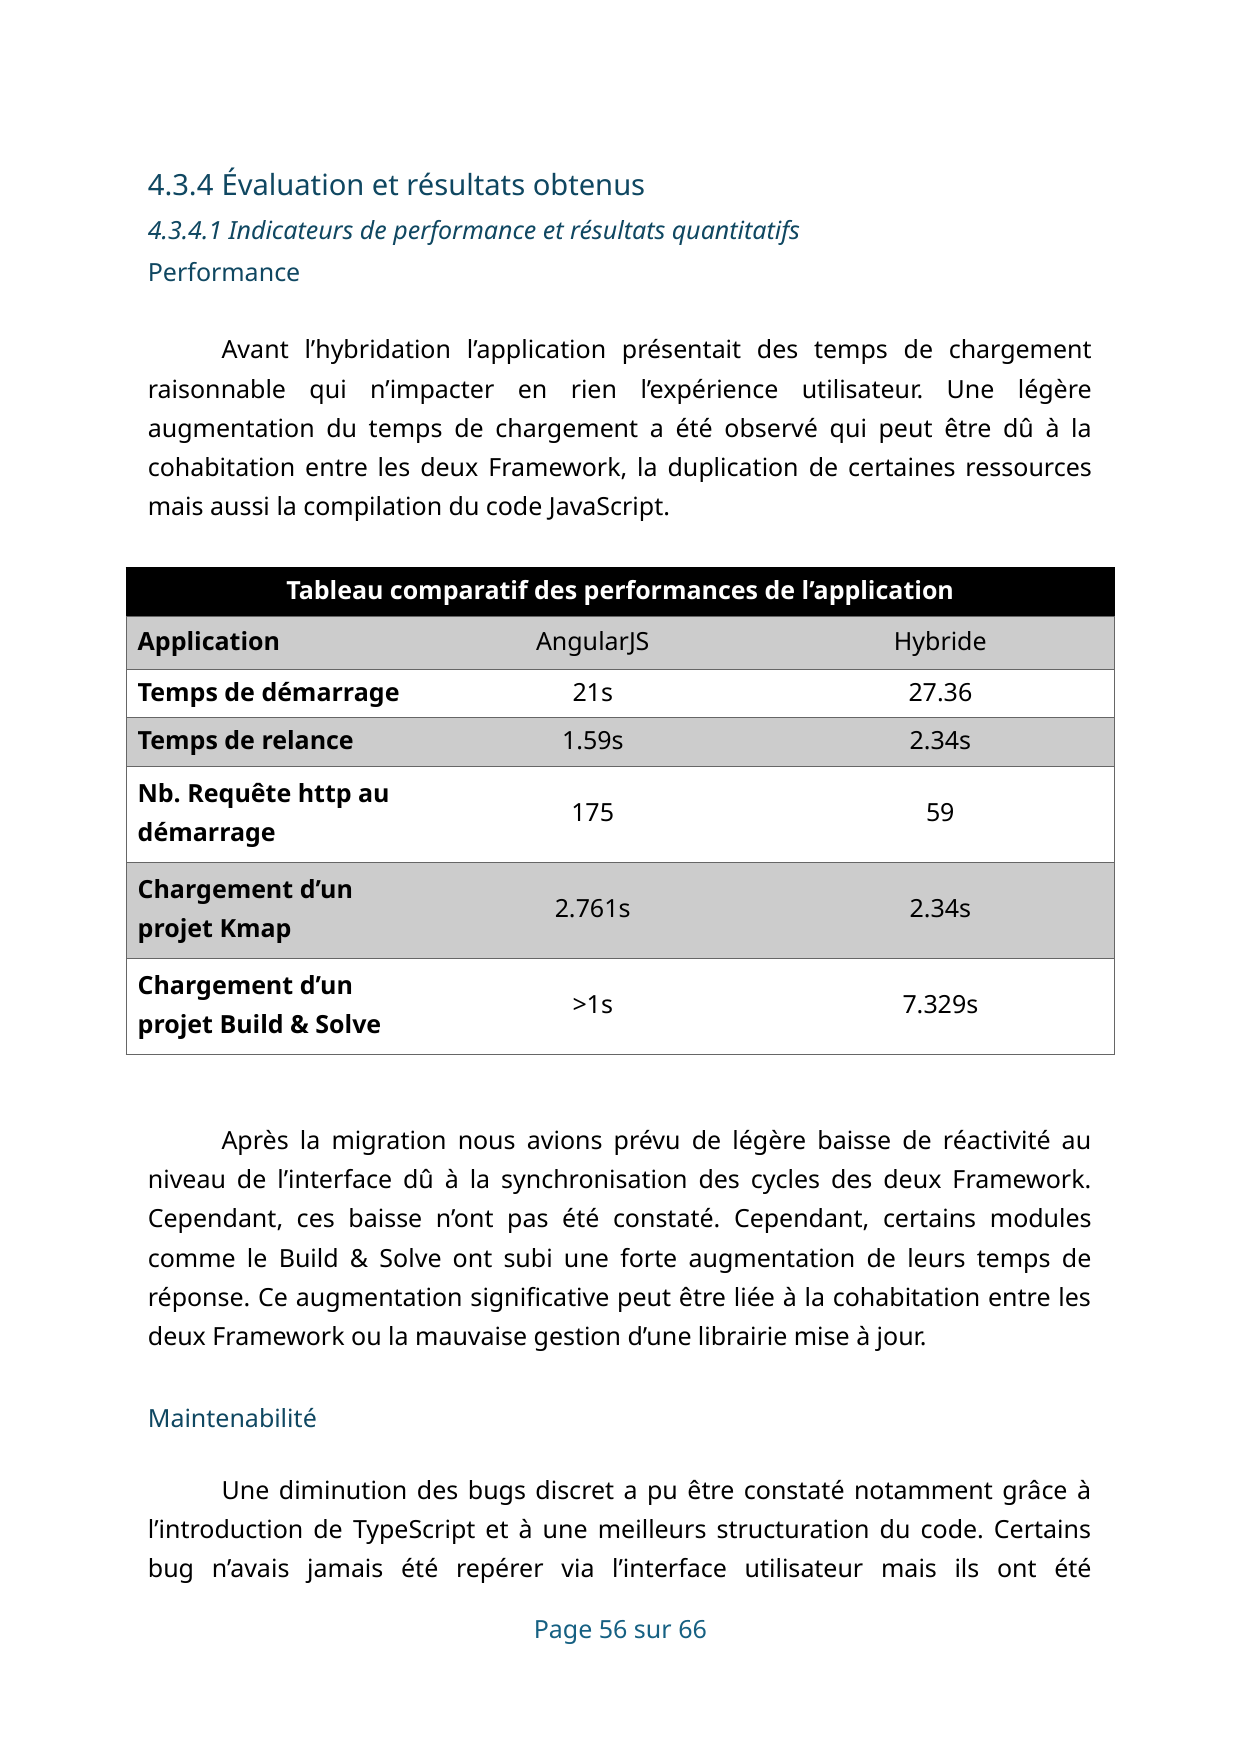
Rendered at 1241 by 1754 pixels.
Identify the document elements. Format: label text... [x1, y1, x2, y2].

subtitle 4.3.4.1 Indicateurs de performance et résultats quantitatifs [148, 212, 1093, 246]
table_cell Hybride [766, 617, 1114, 669]
table_cell 59 [766, 767, 1114, 862]
table_header Tableau comparatif des performances de l’application [127, 568, 1114, 616]
subtitle Maintenabilité [148, 1400, 1093, 1434]
table_cell >1s [419, 959, 766, 1054]
table_cell 2.34s [766, 863, 1114, 958]
table_cell 1.59s [419, 718, 766, 766]
table_cell 2.34s [766, 718, 1114, 766]
table_cell 7.329s [766, 959, 1114, 1054]
table_cell Temps de relance [127, 718, 419, 766]
table_cell AngularJS [419, 617, 766, 669]
table_cell Temps de démarrage [127, 670, 419, 717]
table_cell Application [127, 617, 419, 669]
text Avant l’hybridation l’application présentait des temps de chargement raisonnable qui n’impacter en rien l’expérience utilisateur. Une légère augmentation du temps de chargement a été observé qui peut être dû à la cohabitation entre les deux Framework, la duplication de certaines ressources mais aussi la compilation du code JavaScript. [148, 332, 1093, 523]
table_cell 175 [419, 767, 766, 862]
table_cell Nb. Requête http au démarrage [127, 767, 419, 862]
table_cell 27.36 [766, 670, 1114, 717]
subtitle Performance [148, 255, 1093, 289]
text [148, 1472, 1093, 1585]
table_cell 2.761s [419, 863, 766, 958]
table_cell Chargement d’un projet Build & Solve [127, 959, 419, 1054]
table_cell Chargement d’un projet Kmap [127, 863, 419, 958]
subtitle 4.3.4 Évaluation et résultats obtenus [148, 164, 1093, 204]
table_cell 21s [419, 670, 766, 717]
text Après la migration nous avions prévu de légère baisse de réactivité au niveau de l’interface dû à la synchronisation des cycles des deux Framework. Cependant, ces baisse n’ont pas été constaté. Cependant, certains modules comme le Build & Solve ont subi une forte augmentation de leurs temps de réponse. Ce augmentation significative peut être liée à la cohabitation entre les deux Framework ou la mauvaise gestion d’une librairie mise à jour. [148, 1123, 1093, 1353]
